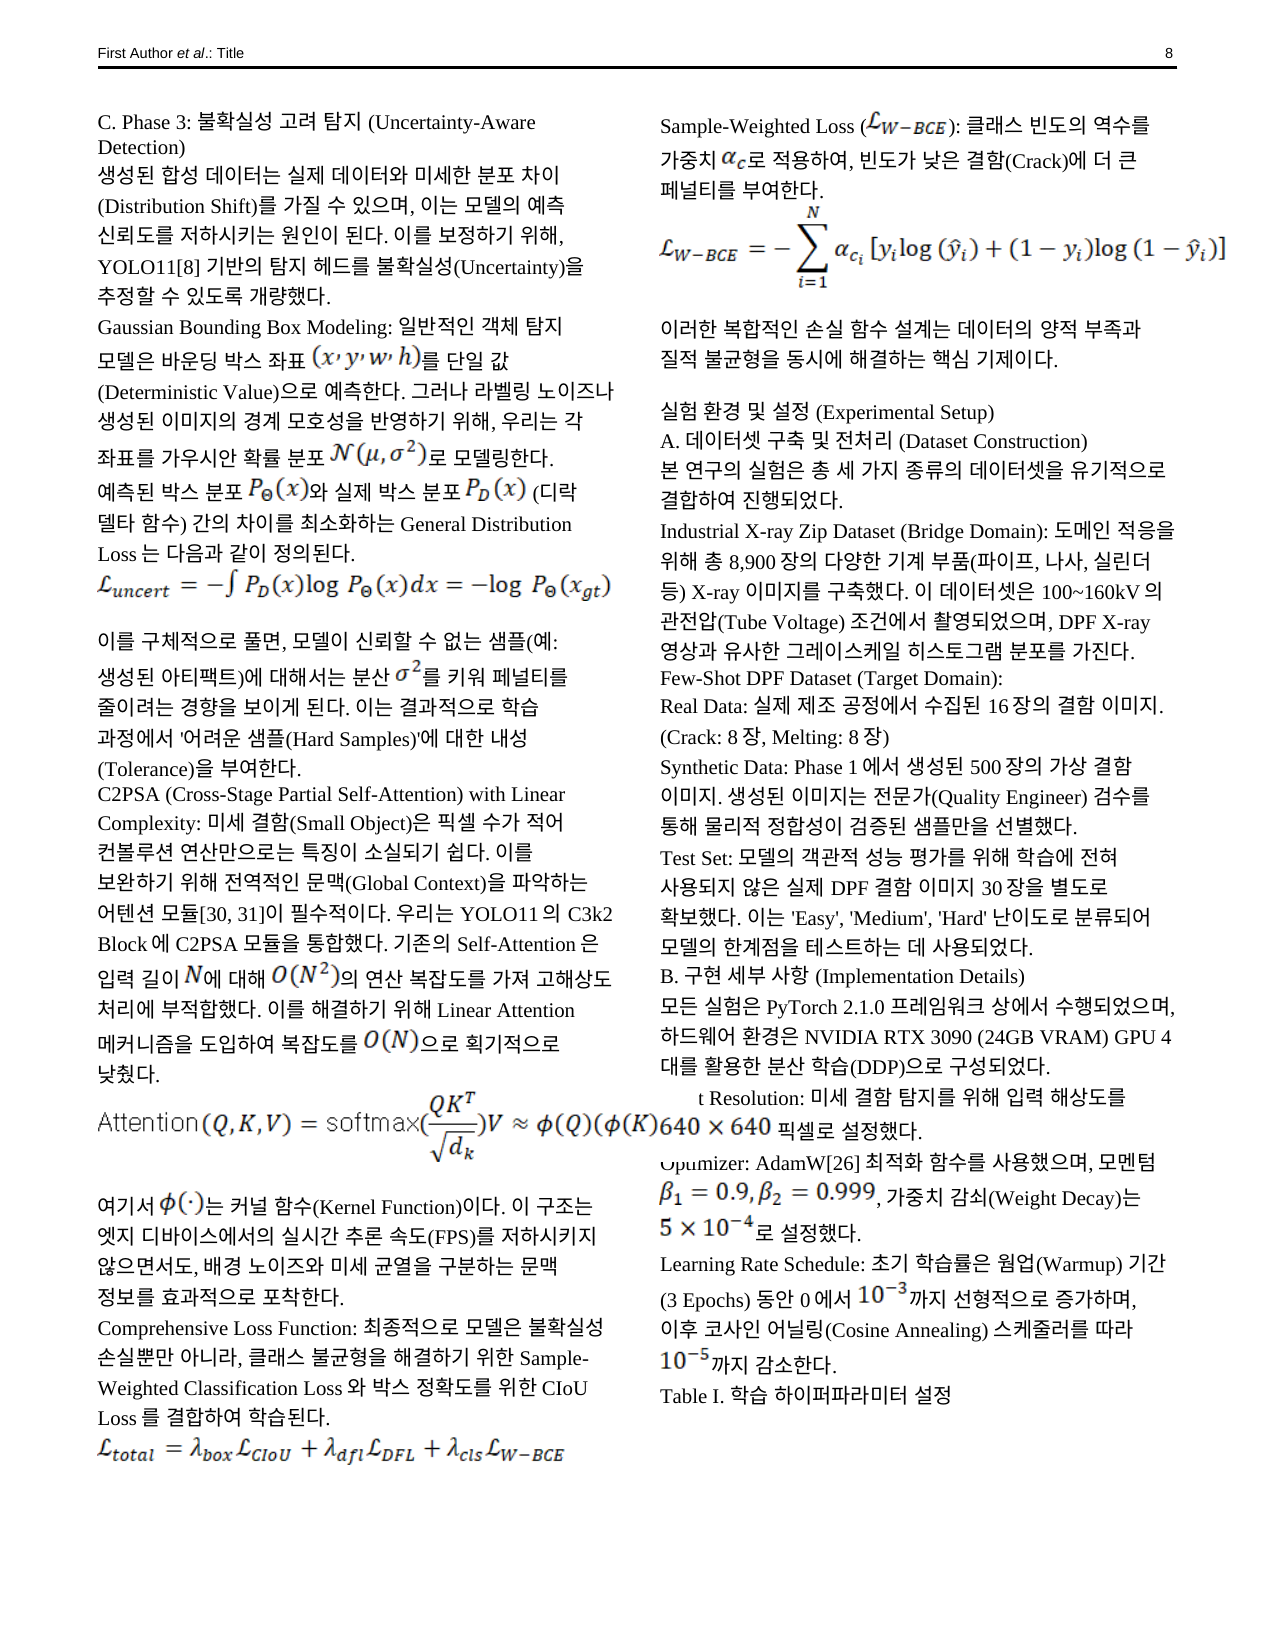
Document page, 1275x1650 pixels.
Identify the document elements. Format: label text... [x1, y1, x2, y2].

text Few-Shot DPF Dataset (Target Domain): [660, 666, 1177, 690]
text 이러한 복합적인 손실 함수 설계는 데이터의 양적 부족과 질적 불균형을 동시에 해결하는 핵심 기제이다. [660, 313, 1177, 373]
picture [659, 1210, 755, 1241]
picture [97, 567, 613, 601]
picture [248, 471, 310, 501]
text Industrial X-ray Zip Dataset (Bridge Domain): 도메인 적응을 위해 총 8,900장의 다양한 기계 부품(파이프, 나사, 실린더 등) X-ray 이미지를 구축했다. 이 데이터셋은 100~160kV의 관전압(Tube Voltage) 조건에서 촬영되었으며, DPF X-ray 영상과 유사한 그레이스케일 히스토그램 분포를 가진다. [660, 515, 1177, 666]
text A. 데이터셋 구축 및 전처리 (Dataset Construction) [660, 426, 1177, 454]
text Input Resolution: 미세 결함 탐지를 위해 입력 해상도를 픽셀로 설정했다. [660, 1081, 1177, 1146]
text Comprehensive Loss Function: 최종적으로 모델은 불확실성 손실뿐만 아니라, 클래스 불균형을 해결하기 위한 Sample-Weighted Classification Loss와 박스 정확도를 위한 CIoU Loss를 결합하여 학습된다. [97, 1311, 615, 1432]
text 이를 구체적으로 풀면, 모델이 신뢰할 수 없는 샘플(예: 생성된 아티팩트)에 대해서는 분산 를 키워 페널티를 줄이려는 경향을 보이게 된다. 이는 결과적으로 학습 과정에서 '어려운 샘플(Hard Samples)'에 대한 내성(Tolerance)을 부여한다. [97, 625, 615, 782]
picture [866, 104, 949, 134]
text Optimizer: AdamW[26] 최적화 함수를 사용했으며, 모멘텀 , 가중치 감쇠(Weight Decay)는 로 설정했다. [660, 1146, 1177, 1247]
picture [97, 1431, 567, 1465]
text Real Data: 실제 제조 공정에서 수집된 16장의 결함 이미지. (Crack: 8장, Melting: 8장) [660, 690, 1177, 750]
text 본 연구의 실험은 총 세 가지 종류의 데이터셋을 유기적으로 결합하여 진행되었다. [660, 454, 1177, 515]
picture [857, 1277, 909, 1308]
text C. Phase 3: 불확실성 고려 탐지 (Uncertainty-Aware Detection) [97, 105, 615, 159]
text Gaussian Bounding Box Modeling: 일반적인 객체 탐지 모델은 바운딩 박스 좌표 를 단일 값(Deterministic Value)으로 예측한다. 그러나 라벨링 노이즈나 생성된 이미지의 경계 모호성을 반영하기 위해, 우리는 각 좌표를 가우시안 확률 분포 로 모델링한다. 예측된 박스 분포 와 실제 박스 분포 (디락 델타 함수) 간의 차이를 최소화하는 General Distribution Loss는 다음과 같이 정의된다. [97, 310, 615, 567]
text Table I. 학습 하이퍼파라미터 설정 [660, 1380, 1177, 1410]
text B. 구현 세부 사항 (Implementation Details) [660, 962, 1177, 990]
text 생성된 합성 데이터는 실제 데이터와 미세한 분포 차이(Distribution Shift)를 가질 수 있으며, 이는 모델의 예측 신뢰도를 저하시키는 원인이 된다. 이를 보정하기 위해, YOLO11[8] 기반의 탐지 헤드를 불확실성(Uncertainty)을 추정할 수 있도록 개량했다. [97, 159, 615, 310]
picture [465, 471, 527, 501]
picture [159, 1185, 205, 1215]
picture [97, 1088, 773, 1162]
picture [659, 1343, 711, 1374]
text Test Set: 모델의 객관적 성능 평가를 위해 학습에 전혀 사용되지 않은 실제 DPF 결함 이미지 30장을 별도로 확보했다. 이는 'Easy', 'Medium', 'Hard' 난이도로 분류되어 모델의 한계점을 테스트하는 데 사용되었다. [660, 841, 1177, 962]
text Learning Rate Schedule: 초기 학습률은 웜업(Warmup) 기간(3 Epochs) 동안 0에서 까지 선형적으로 증가하며, 이후 코사인 어닐링(Cosine Annealing) 스케줄러를 따라 까지 감소한다. [660, 1247, 1177, 1380]
picture [659, 1175, 876, 1205]
text Sample-Weighted Loss (): 클래스 빈도의 역수를 가중치 로 적용하여, 빈도가 낮은 결함(Crack)에 더 큰 페널티를 부여한다. [660, 105, 1177, 204]
picture [395, 655, 423, 686]
picture [330, 435, 429, 466]
text 모든 실험은 PyTorch 2.1.0 프레임워크 상에서 수행되었으며, 하드웨어 환경은 NVIDIA RTX 3090 (24GB VRAM) GPU 4대를 활용한 분산 학습(DDP)으로 구성되었다. [660, 990, 1177, 1081]
picture [271, 957, 341, 988]
text 여기서 는 커널 함수(Kernel Function)이다. 이 구조는 엣지 디바이스에서의 실시간 추론 속도(FPS)를 저하시키지 않으면서도, 배경 노이즈와 미세 균열을 구분하는 문맥 정보를 효과적으로 포착한다. [97, 1185, 615, 1311]
picture [184, 958, 204, 988]
picture [659, 204, 1226, 289]
text C2PSA (Cross-Stage Partial Self-Attention) with Linear Complexity: 미세 결함(Small Object)은 픽셀 수가 적어 컨볼루션 연산만으로는 특징이 소실되기 쉽다. 이를 보완하기 위해 전역적인 문맥(Global Context)을 파악하는 어텐션 모듈[30, 31]이 필수적이다. 우리는 YOLO11의 C3k2 Block에 C2PSA 모듈을 통합했다. 기존의 Self-Attention은 입력 길이 에 대해 의 연산 복잡도를 가져 고해상도 처리에 부적합했다. 이를 해결하기 위해 Linear Attention 메커니즘을 도입하여 복잡도를 으로 획기적으로 낮췄다. [97, 782, 615, 1088]
text 실험 환경 및 설정 (Experimental Setup) [660, 397, 1177, 426]
picture [363, 1023, 421, 1053]
text Synthetic Data: Phase 1에서 생성된 500장의 가상 결함 이미지. 생성된 이미지는 전문가(Quality Engineer) 검수를 통해 물리적 정합성이 검증된 샘플만을 선별했다. [660, 750, 1177, 841]
picture [721, 139, 747, 169]
picture [311, 340, 422, 370]
